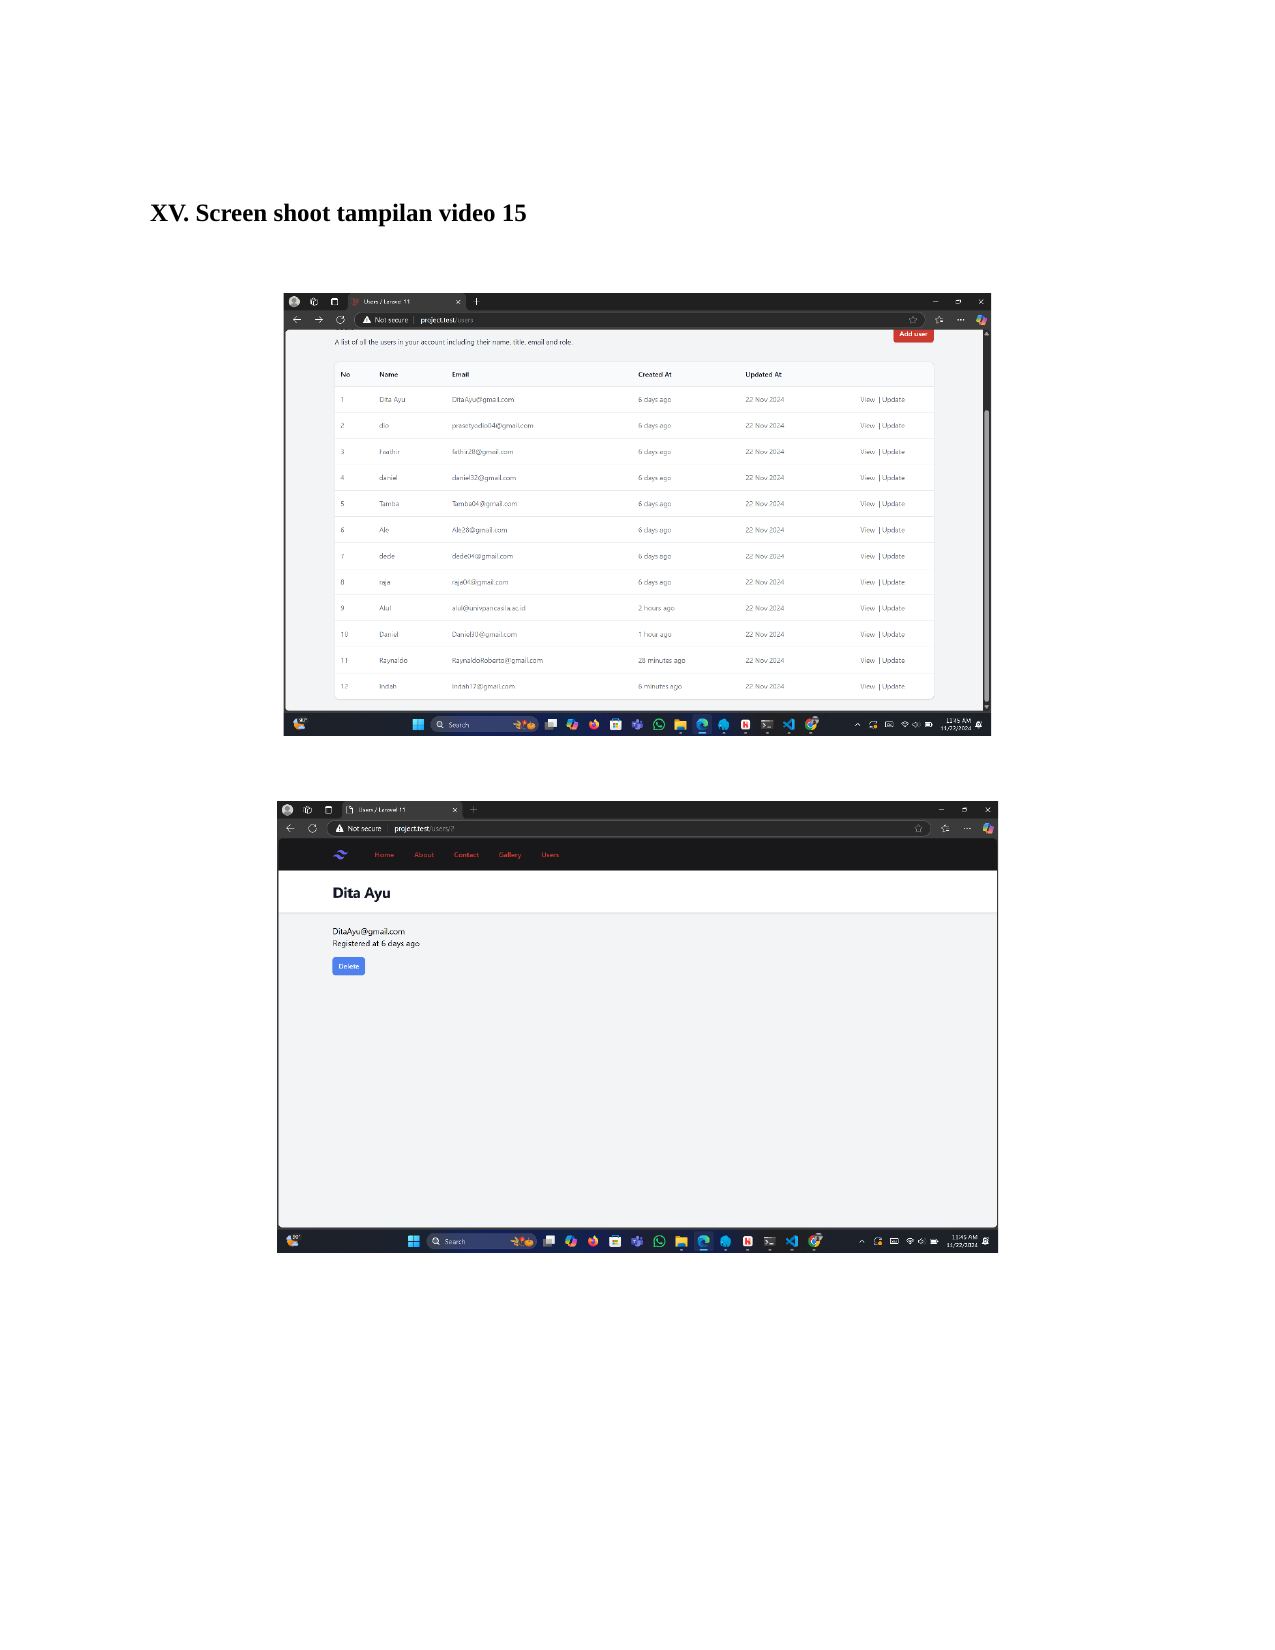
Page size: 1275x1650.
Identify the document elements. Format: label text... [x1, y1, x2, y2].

picture [283, 293, 992, 736]
picture [277, 801, 999, 1253]
text XV. Screen shoot tampilan video 15 [150, 198, 1125, 226]
